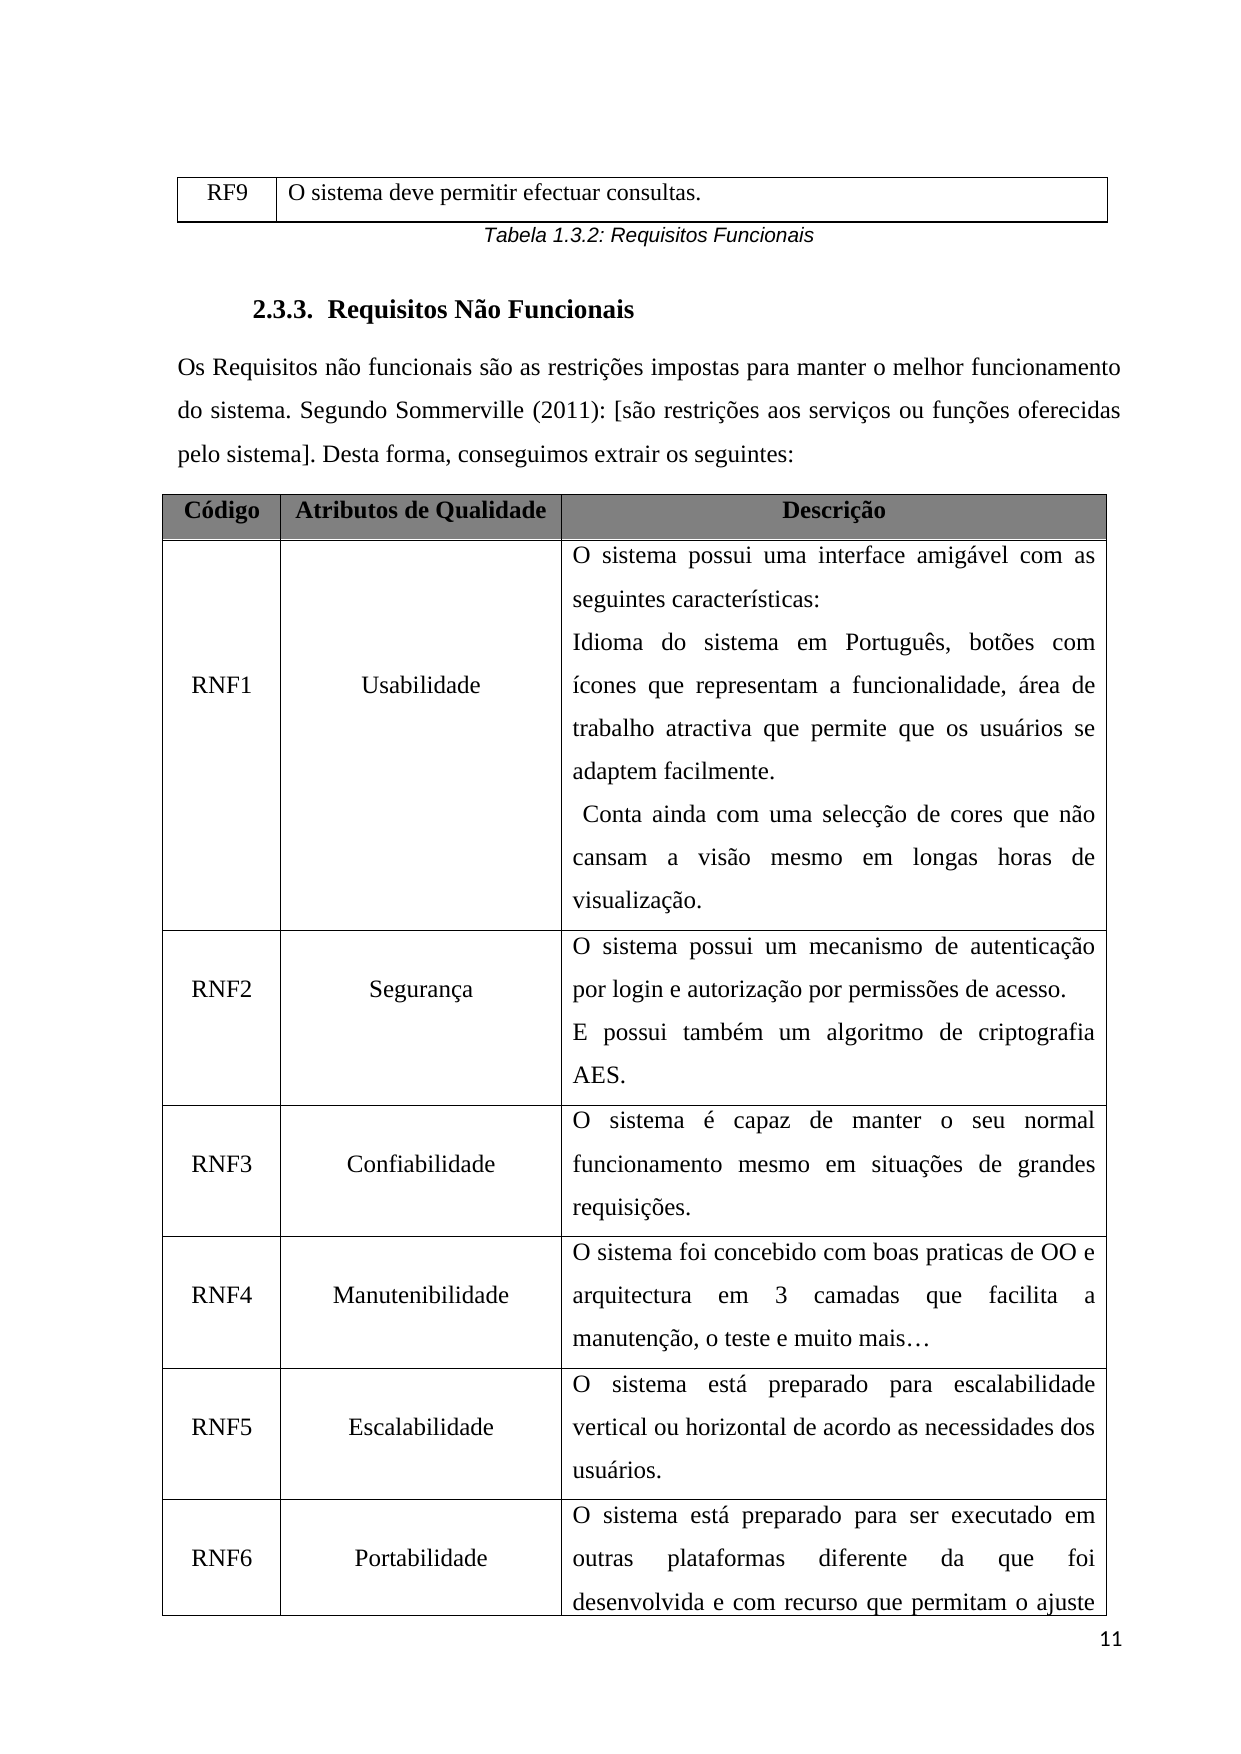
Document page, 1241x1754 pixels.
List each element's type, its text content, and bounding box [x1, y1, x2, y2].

table_header Atributos de Qualidade [281, 495, 561, 539]
text Os Requisitos não funcionais são as restrições impostas para manter o melhor funcionamento do sistema. Segundo Sommerville (2011): [são restrições aos serviços ou funções oferecidas pelo sistema]. Desta forma, conseguimos extrair os seguintes: [177, 352, 1122, 467]
table_cell O sistema possui uma interface amigável com as seguintes características: Idioma do sistema em Português, botões com ícones que representam a funcionalidade, área de trabalho atractiva que permite que os usuários se adaptem facilmente. Conta ainda com uma selecção de cores que não cansam a visão mesmo em longas horas de visualização. [562, 541, 1106, 930]
table_cell RF9 [178, 178, 276, 221]
table_header Descrição [562, 495, 1106, 539]
table_cell RNF1 [163, 541, 280, 930]
table_cell O sistema deve permitir efectuar consultas. [277, 178, 1107, 221]
text Tabela 1.3.2: Requisitos Funcionais [177, 222, 1122, 246]
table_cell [562, 1500, 1106, 1615]
table_cell Manutenibilidade [281, 1237, 561, 1368]
table_cell Confiabilidade [281, 1106, 561, 1236]
table_cell O sistema possui um mecanismo de autenticação por login e autorização por permissões de acesso. E possui também um algoritmo de criptografia AES. [562, 931, 1106, 1104]
table_cell O sistema foi concebido com boas praticas de OO e arquitectura em 3 camadas que facilita a manutenção, o teste e muito mais… [562, 1237, 1106, 1368]
table_cell Escalabilidade [281, 1369, 561, 1499]
table_cell RNF5 [163, 1369, 280, 1499]
table_cell O sistema está preparado para escalabilidade vertical ou horizontal de acordo as necessidades dos usuários. [562, 1369, 1106, 1499]
table_cell RNF6 [163, 1500, 280, 1615]
table_cell RNF2 [163, 931, 280, 1104]
table_cell Portabilidade [281, 1500, 561, 1615]
table_cell O sistema é capaz de manter o seu normal funcionamento mesmo em situações de grandes requisições. [562, 1106, 1106, 1236]
table_cell Usabilidade [281, 541, 561, 930]
table_header Código [163, 495, 280, 539]
table_cell Segurança [281, 931, 561, 1104]
text Requisitos Não Funcionais [252, 293, 1122, 324]
table_cell RNF4 [163, 1237, 280, 1368]
table_cell RNF3 [163, 1106, 280, 1236]
